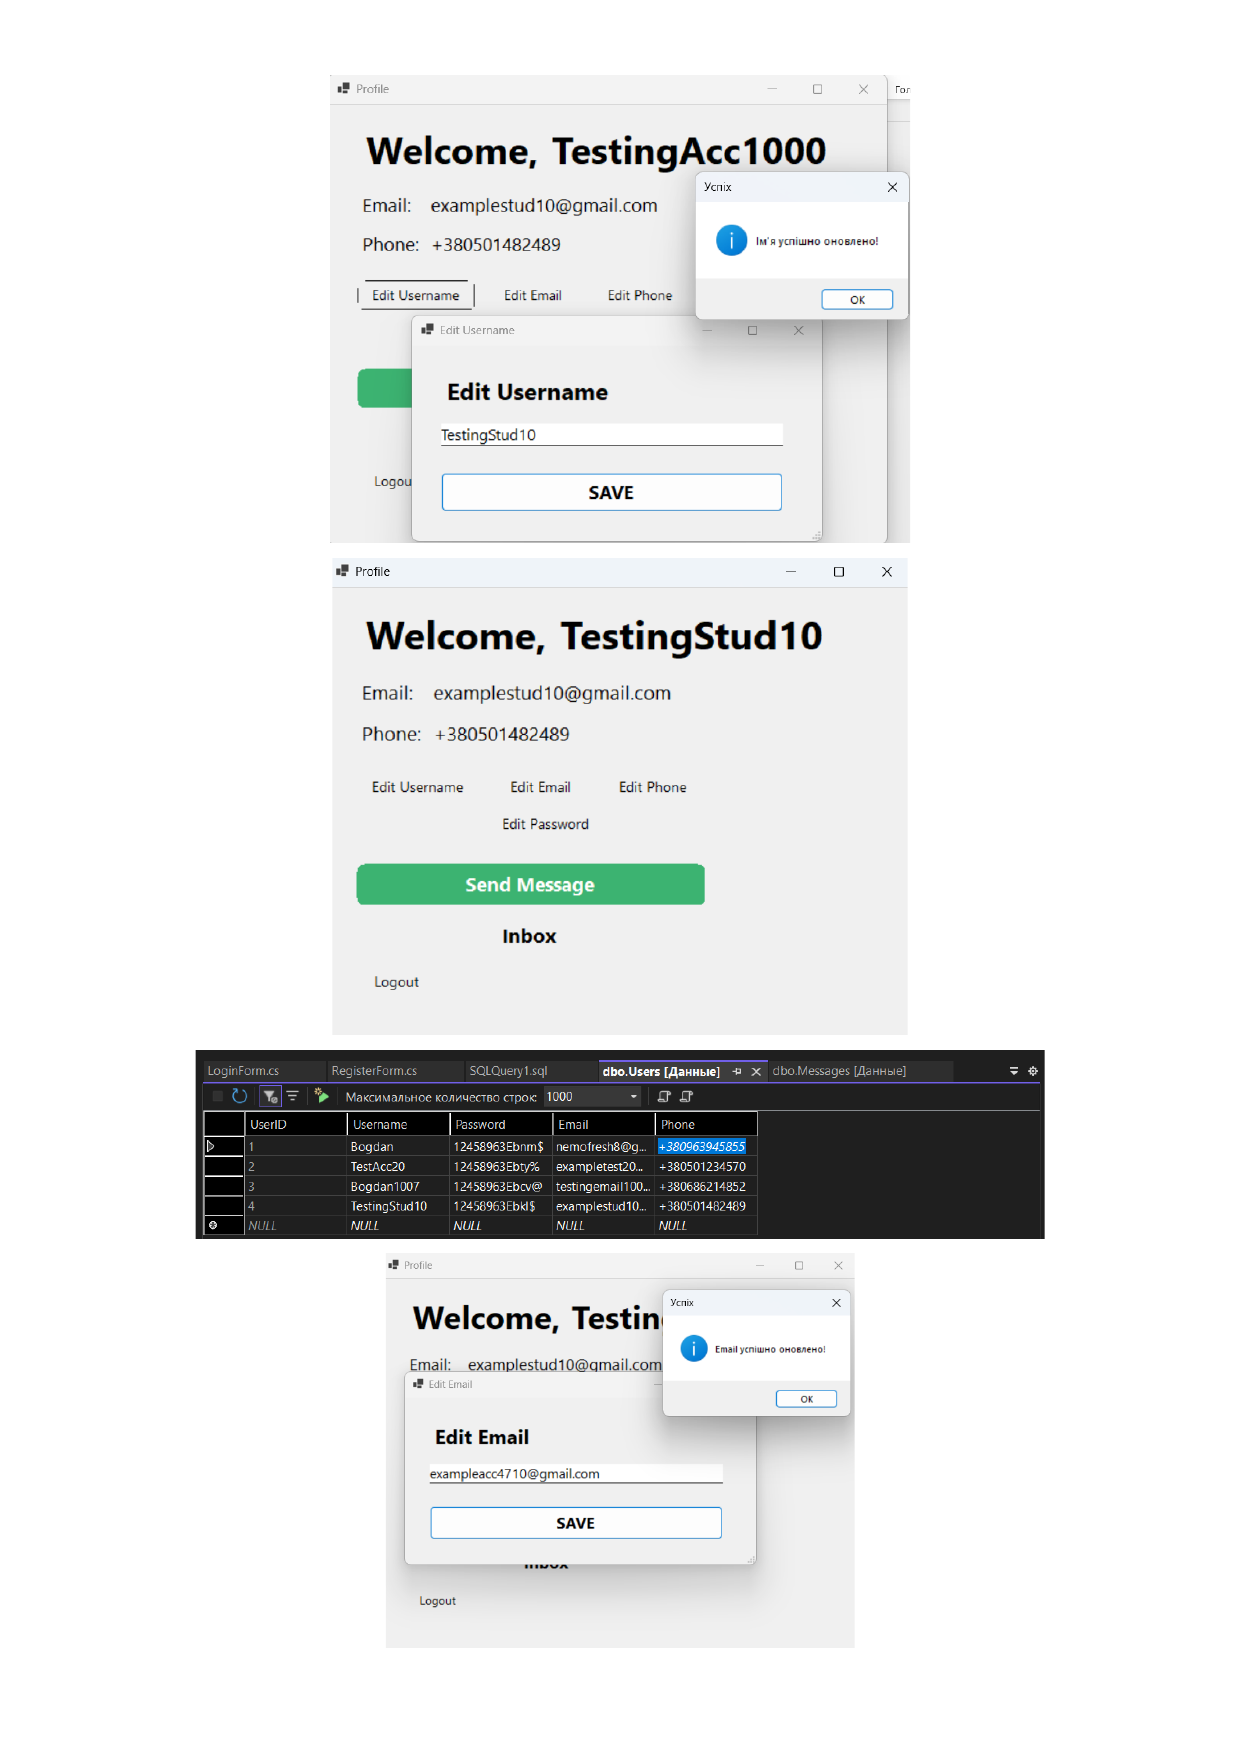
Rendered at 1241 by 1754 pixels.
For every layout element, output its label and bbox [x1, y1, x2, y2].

picture [385, 1253, 855, 1648]
picture [330, 75, 911, 543]
picture [332, 558, 908, 1035]
picture [195, 1050, 1045, 1239]
